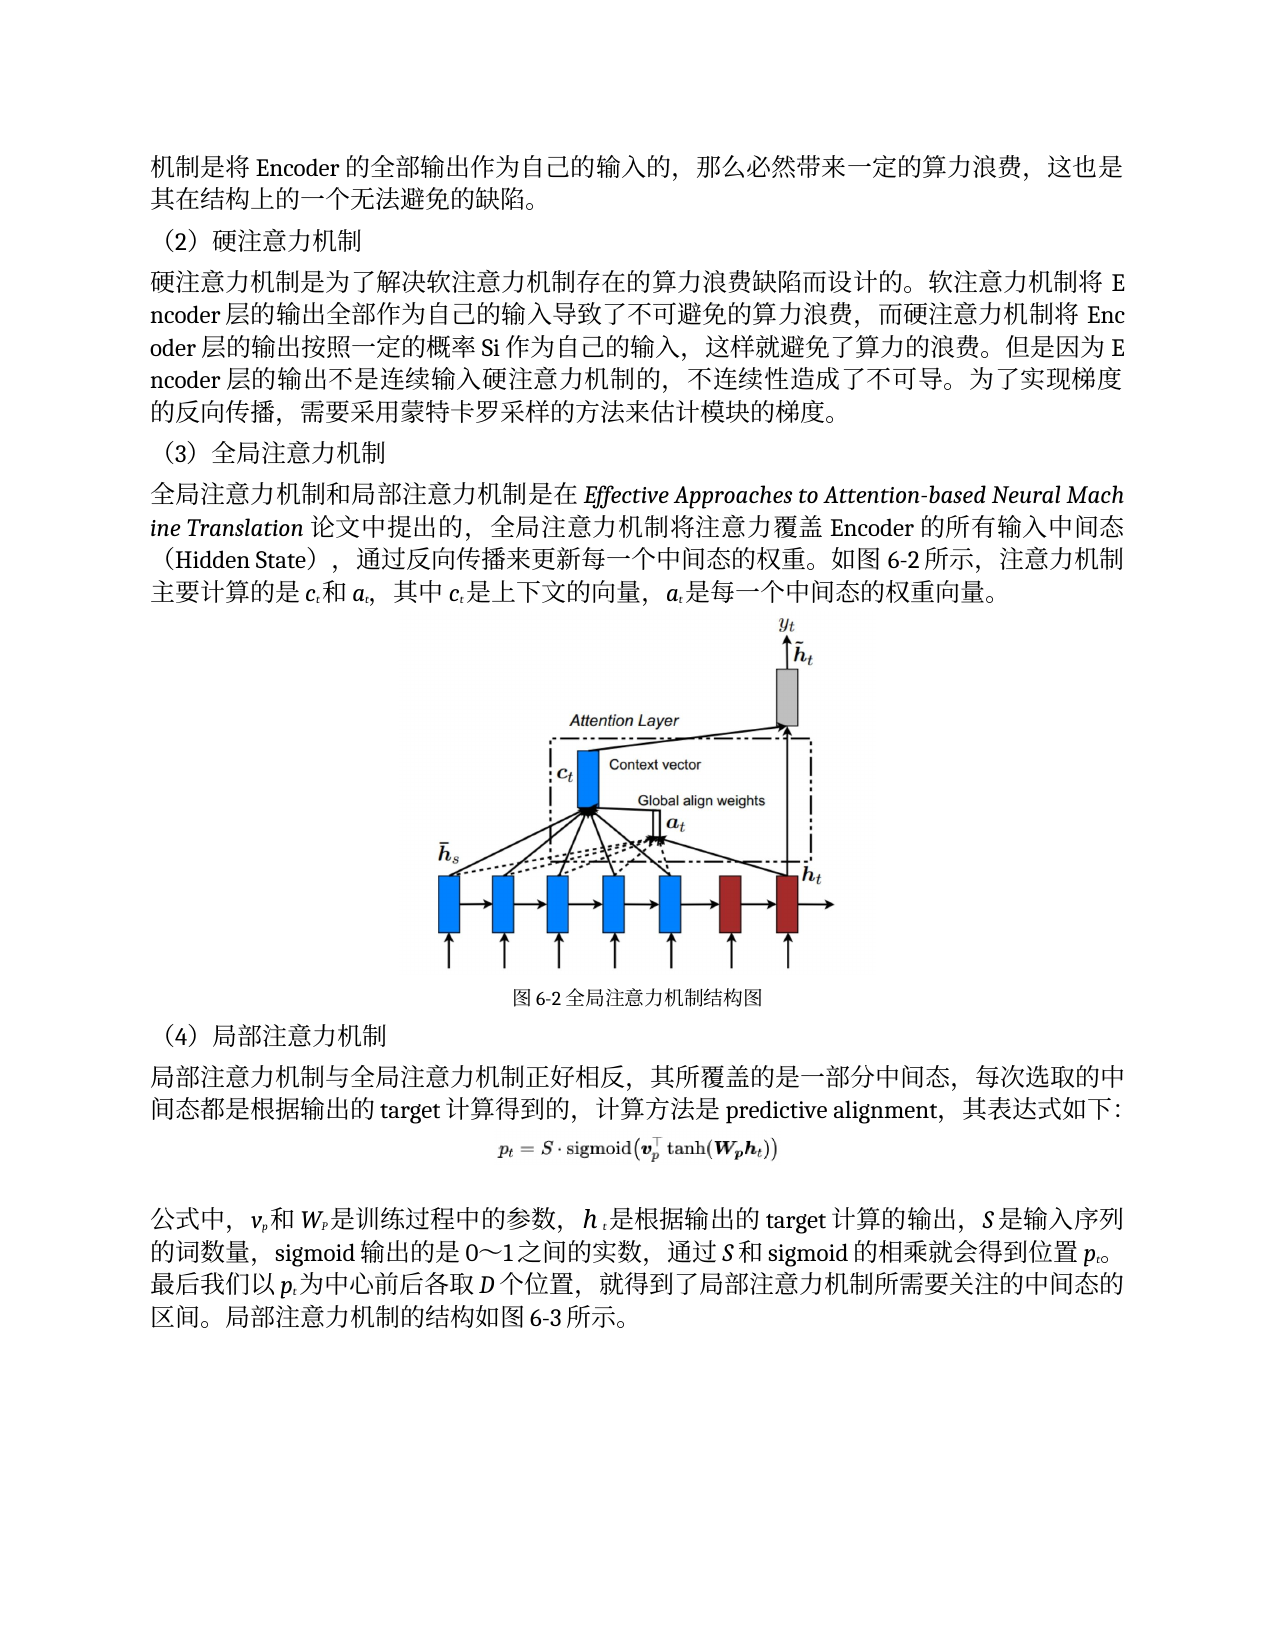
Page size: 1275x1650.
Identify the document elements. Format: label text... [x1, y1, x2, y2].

picture [398, 611, 877, 975]
text 局部注意力机制与全局注意力机制正好相反，其所覆盖的是一部分中间态，每次选取的中间态都是根据输出的target计算得到的，计算方法是predictive alignment，其表达式如下： [150, 1060, 1125, 1125]
text （3）全局注意力机制 [150, 436, 1125, 469]
text 图6-2 全局注意力机制结构图 [150, 979, 1125, 1010]
text 公式中，vp和WP是训练过程中的参数，ℎt是根据输出的target计算的输出，S是输入序列的词数量，sigmoid输出的是0～1之间的实数，通过S和sigmoid的相乘就会得到位置pt。最后我们以pt为中心前后各取D个位置，就得到了局部注意力机制所需要关注的中间态的区间。局部注意力机制的结构如图6-3所示。 [150, 1202, 1125, 1332]
picture [493, 1129, 782, 1165]
text 硬注意力机制是为了解决软注意力机制存在的算力浪费缺陷而设计的。软注意力机制将Encoder层的输出全部作为自己的输入导致了不可避免的算力浪费，而硬注意力机制将Encoder层的输出按照一定的概率Si作为自己的输入，这样就避免了算力的浪费。但是因为Encoder层的输出不是连续输入硬注意力机制的，不连续性造成了不可导。为了实现梯度的反向传播，需要采用蒙特卡罗采样的方法来估计模块的梯度。 [150, 265, 1125, 427]
text 全局注意力机制和局部注意力机制是在Effective Approaches to Attention-based Neural Machine Translation论文中提出的，全局注意力机制将注意力覆盖Encoder的所有输入中间态（Hidden State），通过反向传播来更新每一个中间态的权重。如图6-2所示，注意力机制主要计算的是ct和at，其中ct是上下文的向量，at是每一个中间态的权重向量。 [150, 477, 1125, 607]
text （4）局部注意力机制 [150, 1019, 1125, 1051]
text （2）硬注意力机制 [150, 224, 1125, 256]
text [150, 150, 1125, 215]
